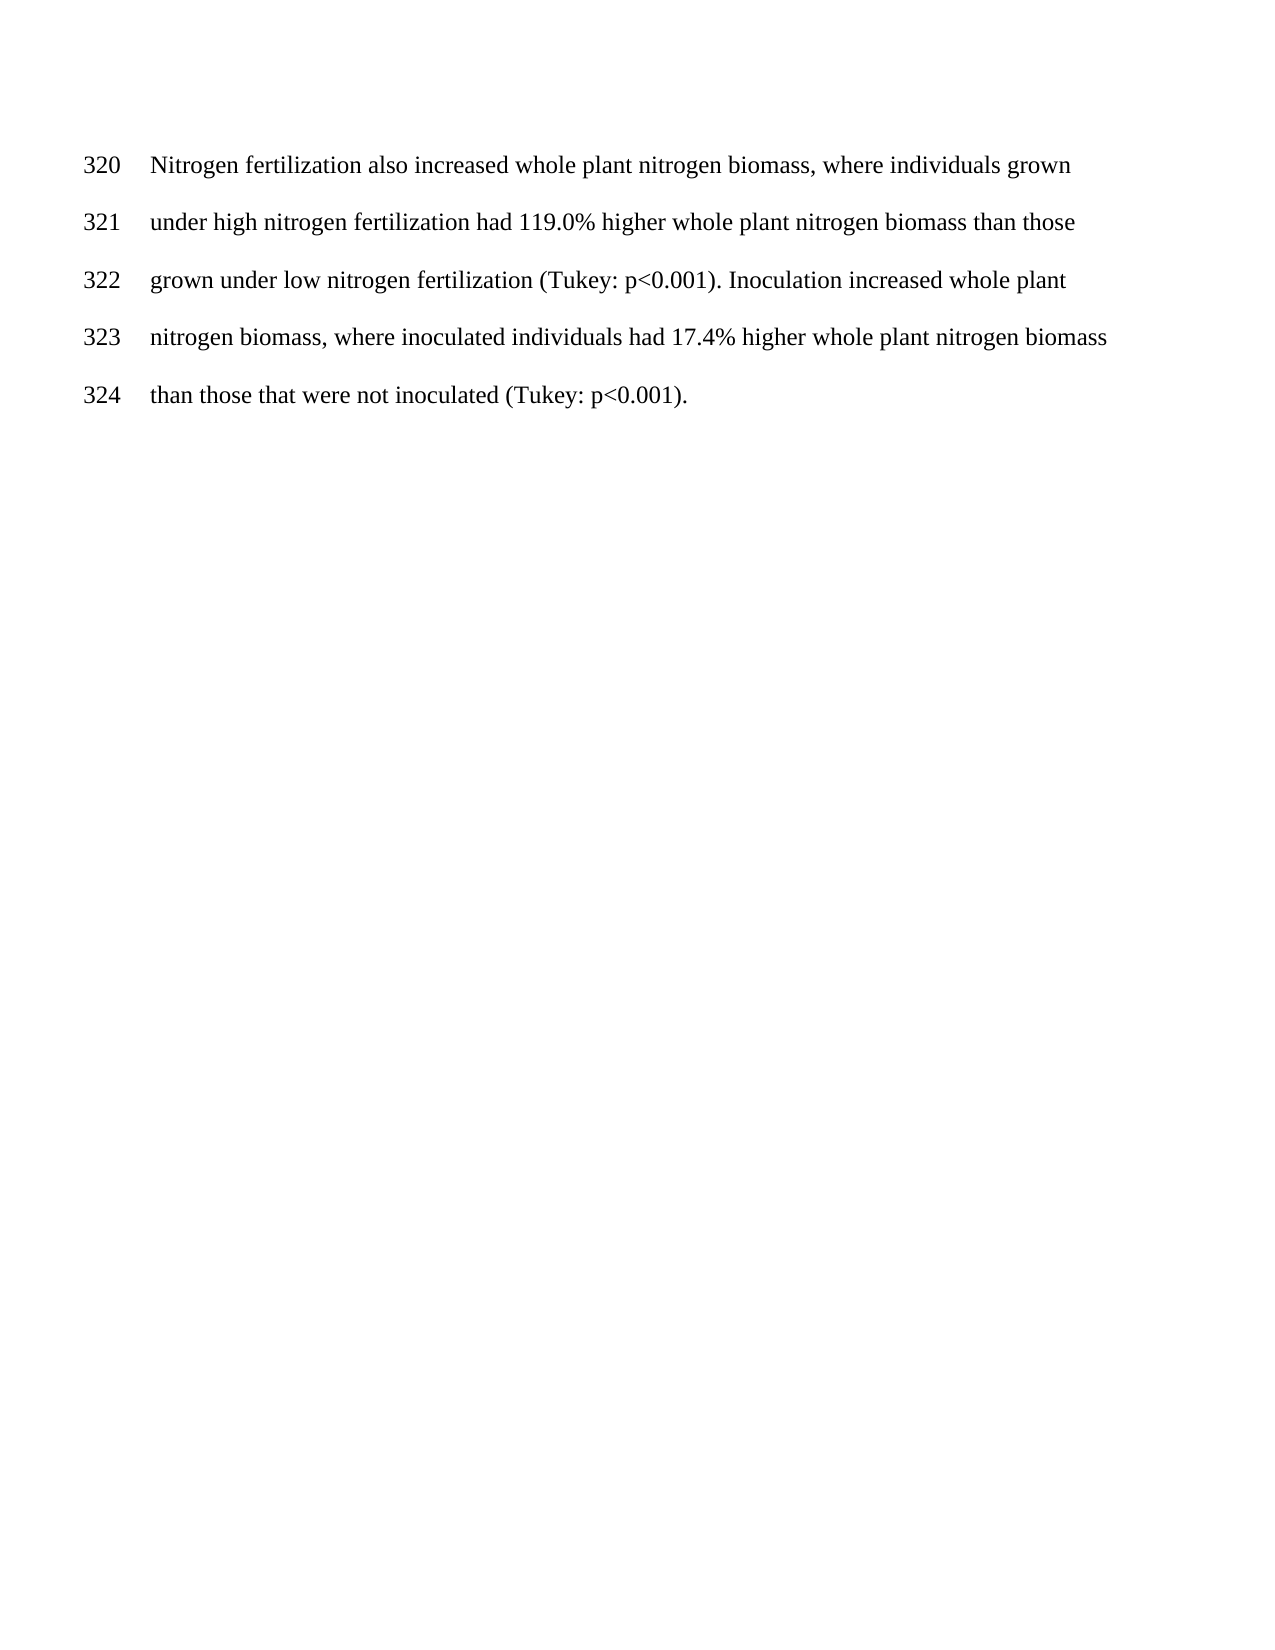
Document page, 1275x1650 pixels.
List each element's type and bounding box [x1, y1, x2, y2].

text [150, 150, 1125, 409]
